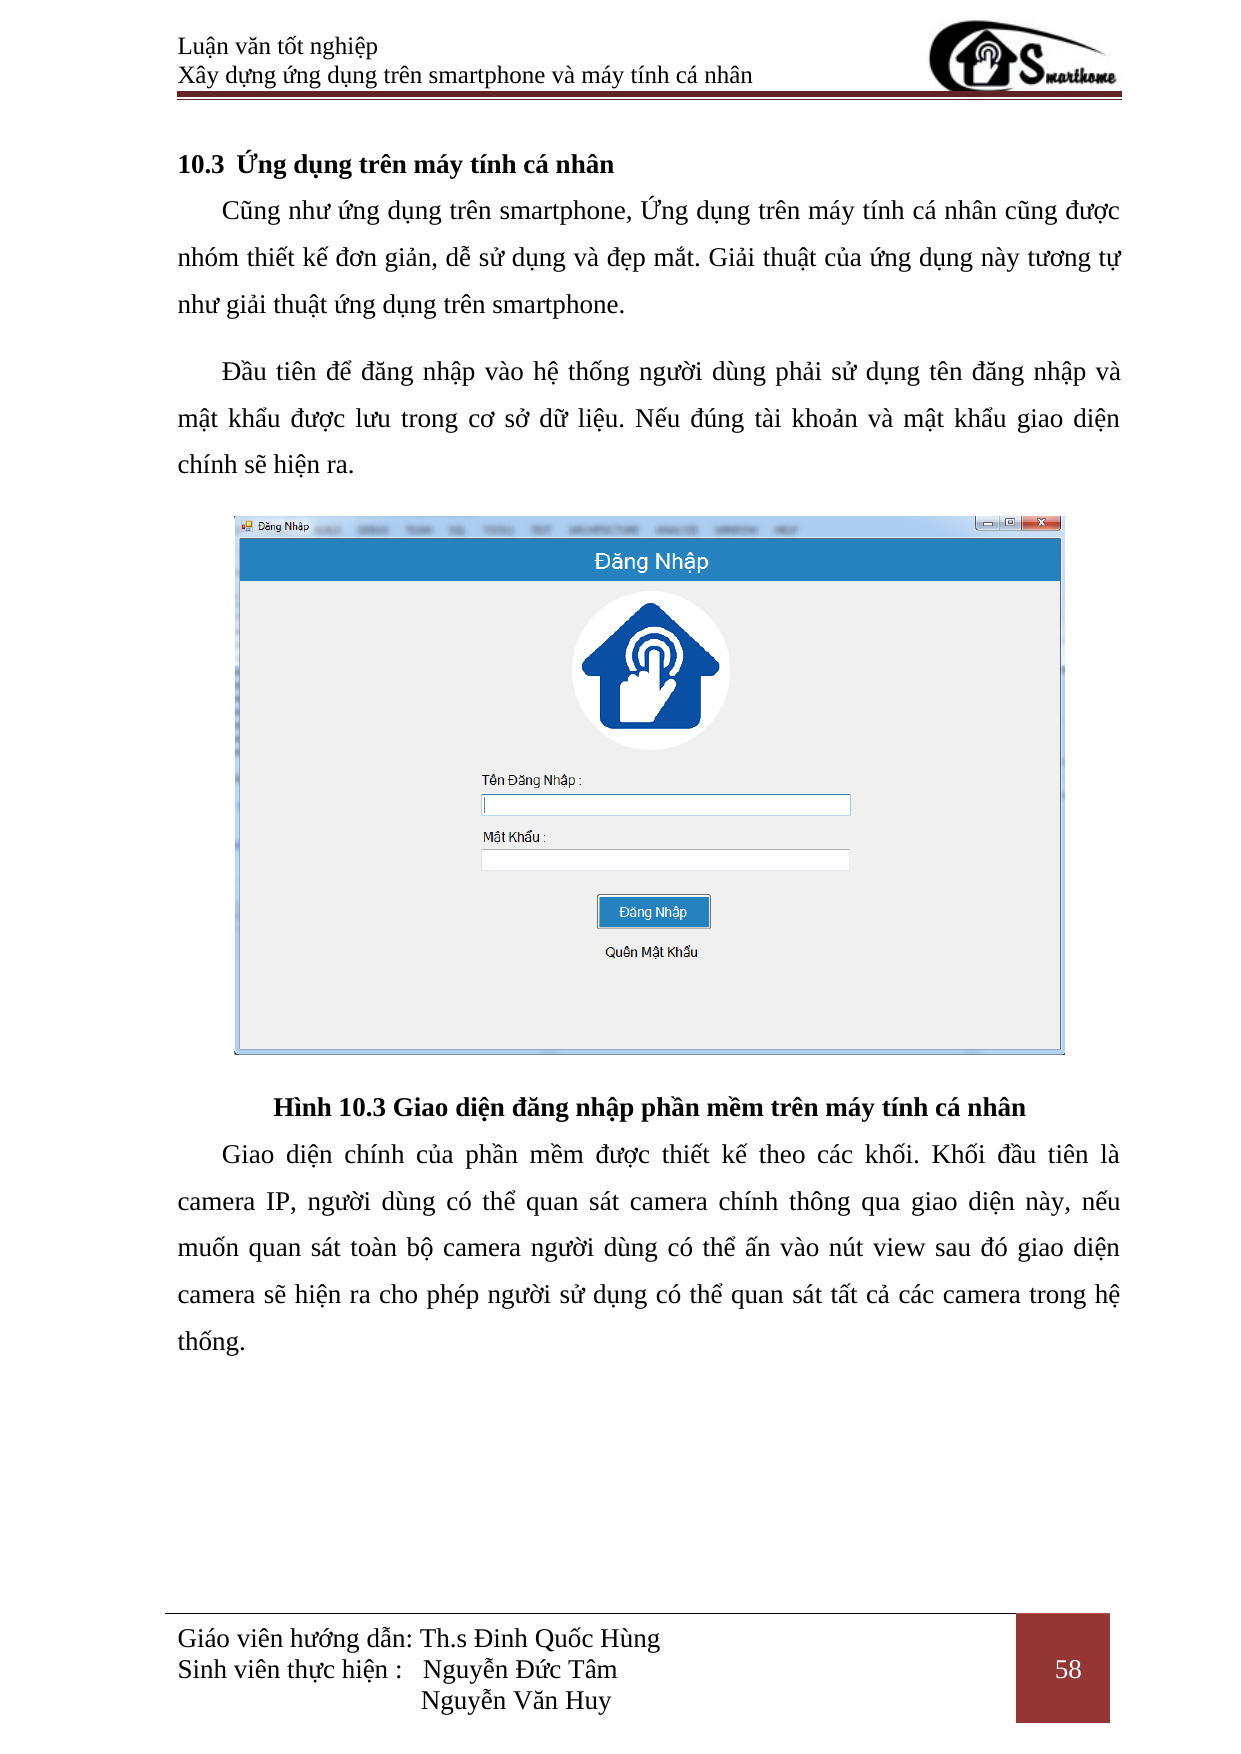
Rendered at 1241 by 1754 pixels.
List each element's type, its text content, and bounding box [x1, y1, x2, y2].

text Hình 10.3 Giao diện đăng nhập phần mềm trên máy tính cá nhân [177, 1091, 1122, 1122]
text Cũng như ứng dụng trên smartphone, Ứng dụng trên máy tính cá nhân cũng được nhóm thiết kế đơn giản, dễ sử dụng và đẹp mắt. Giải thuật của ứng dụng này tương tự như giải thuật ứng dụng trên smartphone. [177, 194, 1122, 319]
text Giao diện chính của phần mềm được thiết kế theo các khối. Khối đầu tiên là camera IP, người dùng có thể quan sát camera chính thông qua giao diện này, nếu muốn quan sát toàn bộ camera người dùng có thể ấn vào nút view sau đó giao diện camera sẽ hiện ra cho phép người sử dụng có thể quan sát tất cả các camera trong hệ thống. [177, 1138, 1122, 1356]
subtitle 10.3 Ứng dụng trên máy tính cá nhân [177, 148, 1122, 179]
picture [919, 18, 1125, 99]
text Đầu tiên để đăng nhập vào hệ thống người dùng phải sử dụng tên đăng nhập và mật khẩu được lưu trong cơ sở dữ liệu. Nếu đúng tài khoản và mật khẩu giao diện chính sẽ hiện ra. [177, 355, 1122, 480]
picture [234, 516, 1065, 1055]
